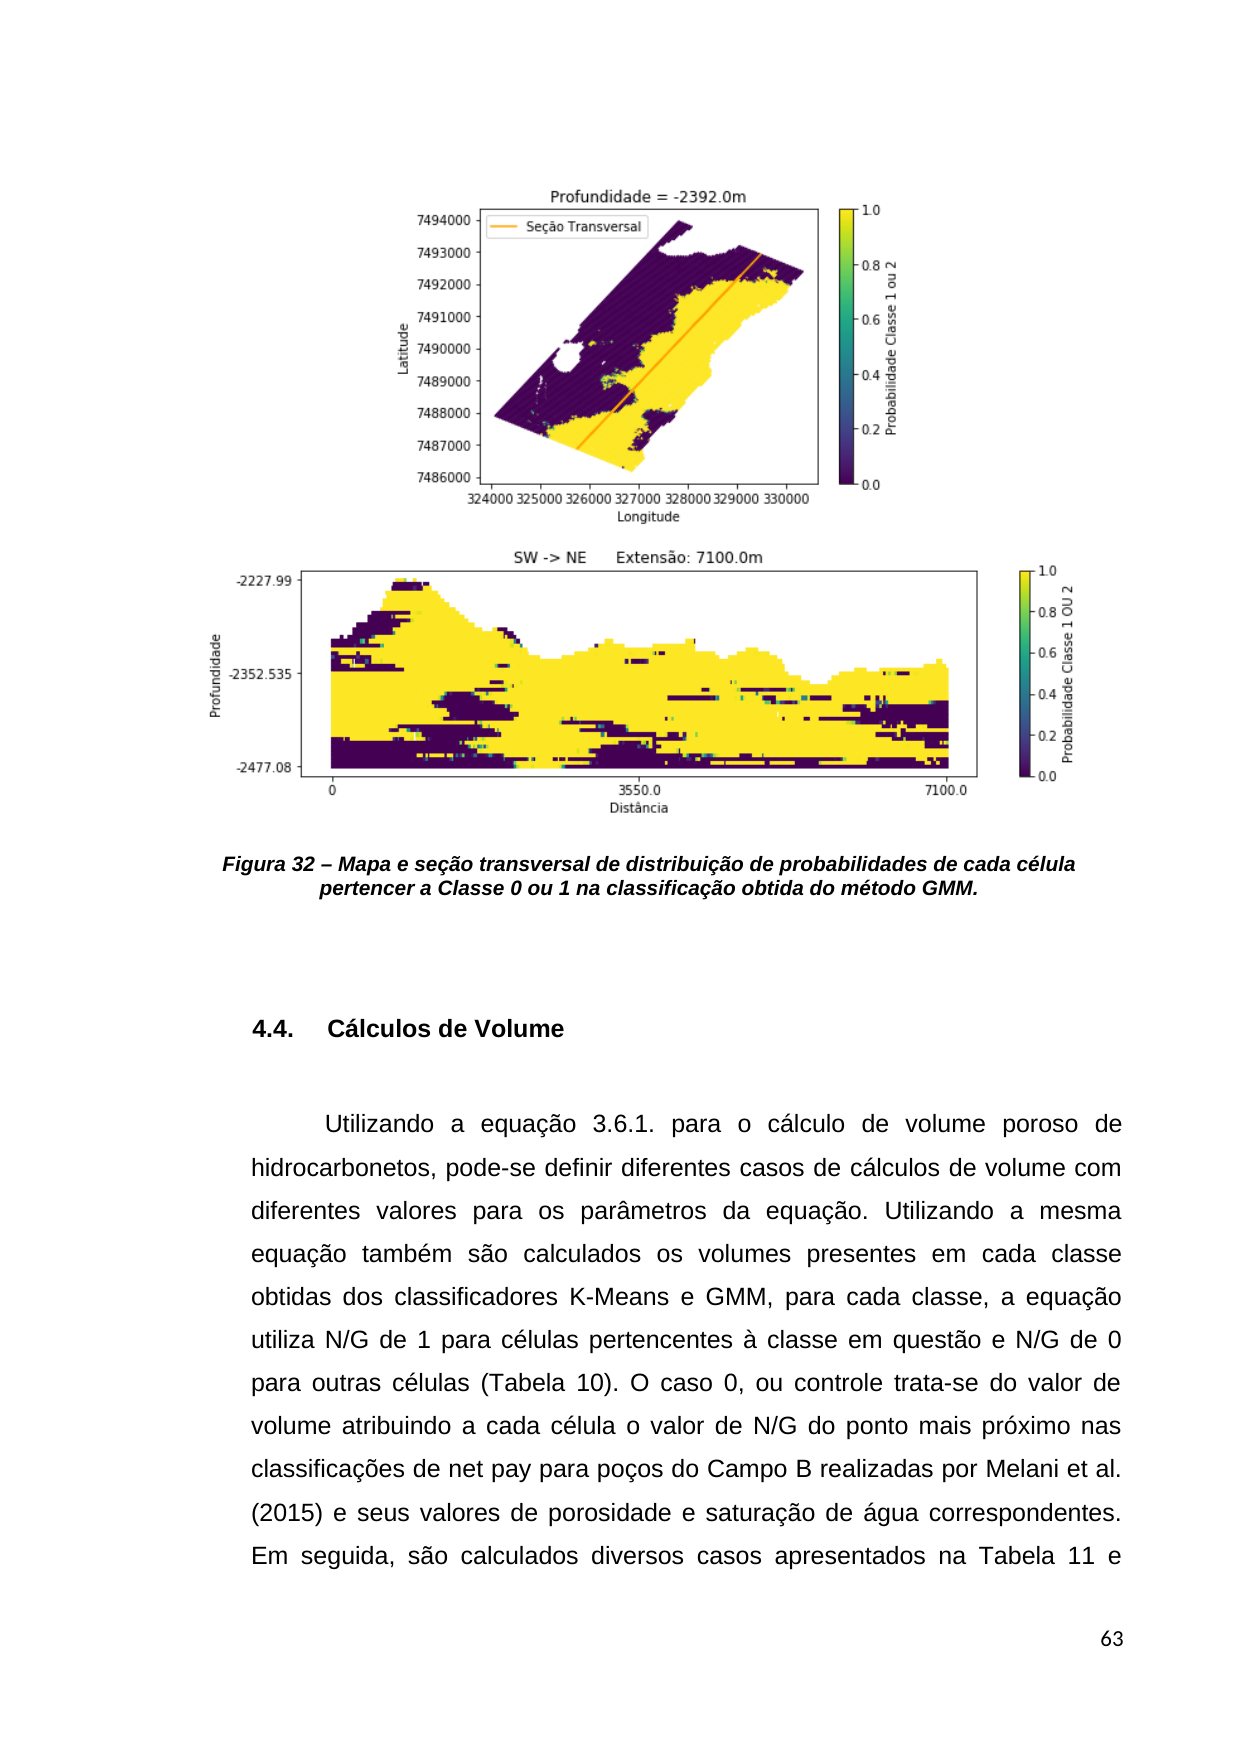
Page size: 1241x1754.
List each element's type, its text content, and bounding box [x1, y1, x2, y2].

picture [177, 177, 1124, 833]
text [251, 1109, 1123, 1569]
list Cálculos de Volume [252, 1014, 1123, 1043]
